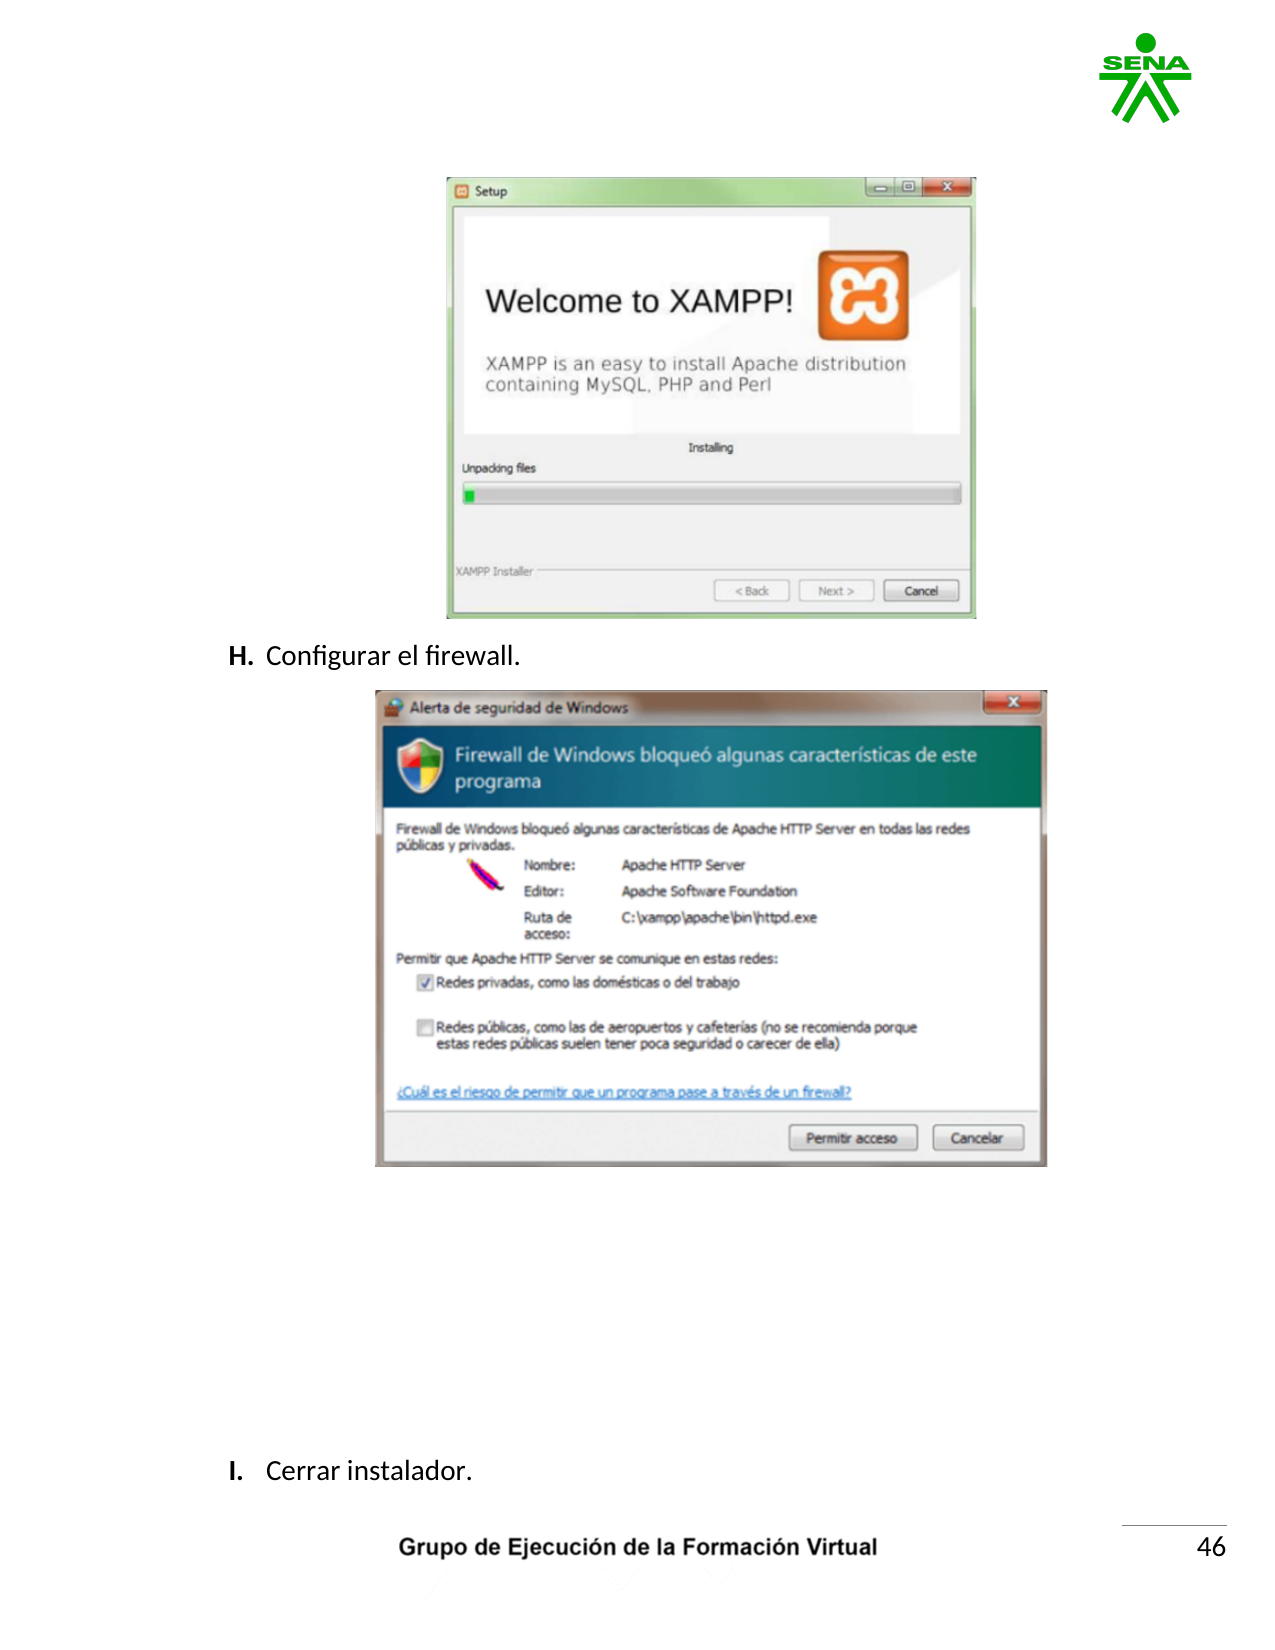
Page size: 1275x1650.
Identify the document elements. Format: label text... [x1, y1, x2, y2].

picture [0, 1486, 1275, 1598]
list Configurar el firewall. [228, 637, 1157, 672]
picture [375, 690, 1048, 1167]
list Cerrar instalador. [228, 1452, 1157, 1488]
picture [446, 177, 977, 619]
picture [1099, 33, 1192, 123]
